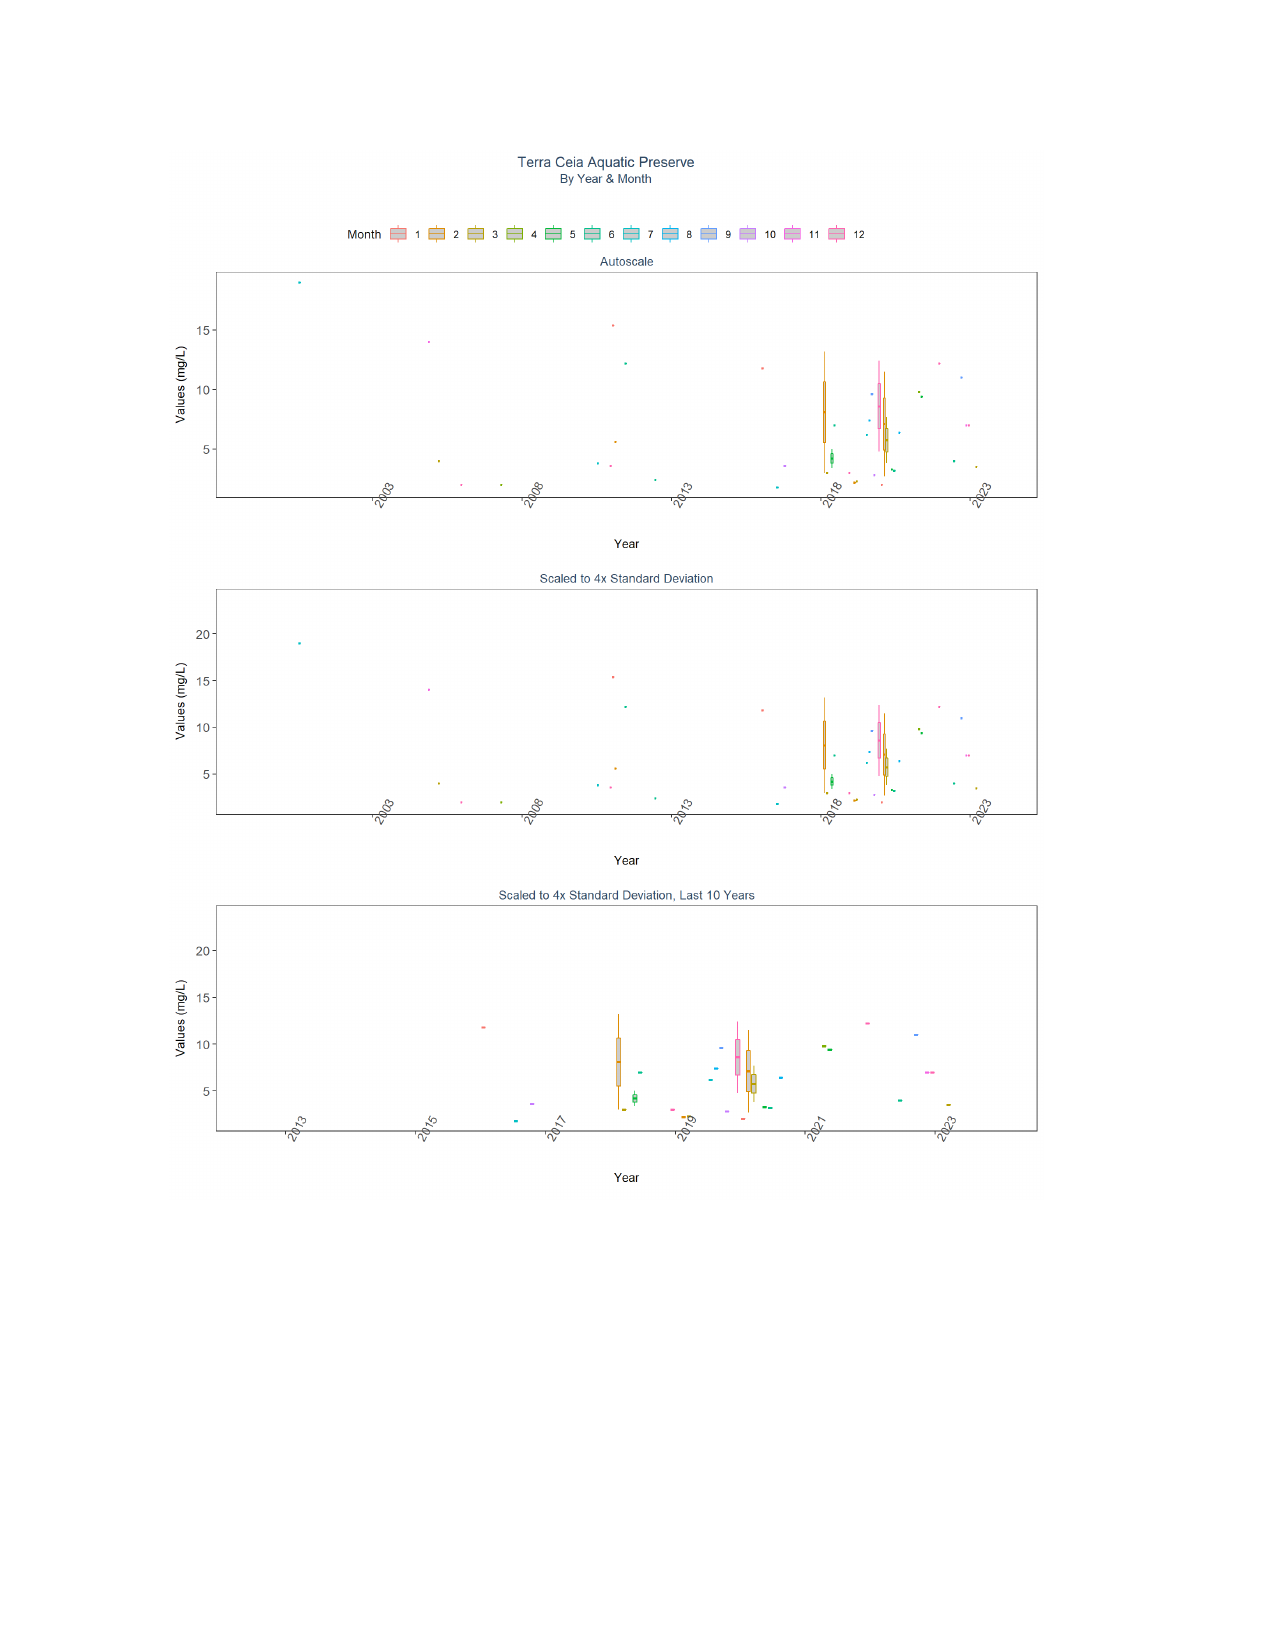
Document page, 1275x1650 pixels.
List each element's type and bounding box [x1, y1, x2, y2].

picture [168, 150, 1044, 1200]
